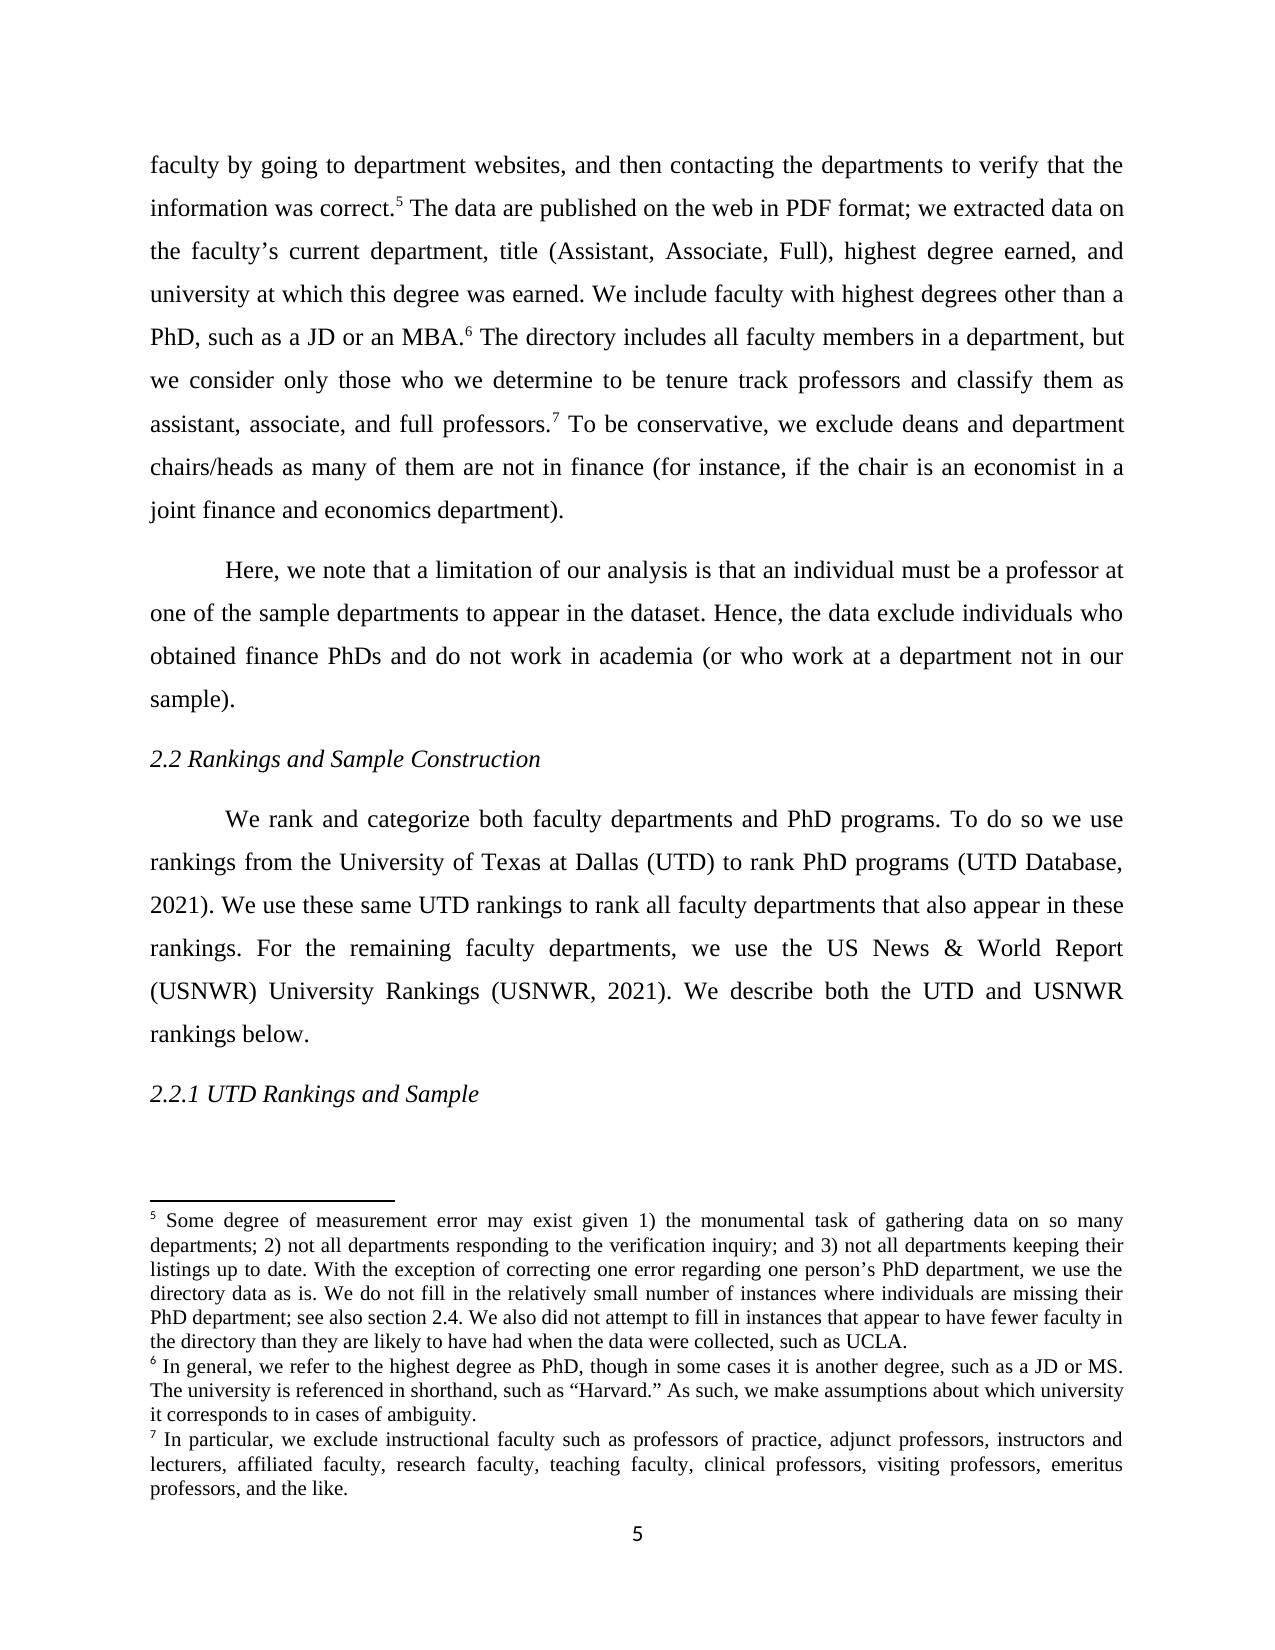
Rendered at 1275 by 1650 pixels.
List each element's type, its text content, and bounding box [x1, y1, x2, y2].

text We rank and categorize both faculty departments and PhD programs. To do so we use rankings from the University of Texas at Dallas (UTD) to rank PhD programs (UTD Database, 2021). We use these same UTD rankings to rank all faculty departments that also appear in these rankings. For the remaining faculty departments, we use the US News & World Report (USNWR) University Rankings (USNWR, 2021). We describe both the UTD and USNWR rankings below. [150, 804, 1125, 1048]
text Here, we note that a limitation of our analysis is that an individual must be a professor at one of the sample departments to appear in the dataset. Hence, the data exclude individuals who obtained finance PhDs and do not work in academia (or who work at a department not in our sample). [150, 555, 1125, 713]
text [150, 150, 1125, 524]
text 2.2 Rankings and Sample Construction [150, 744, 1125, 773]
text 2.2.1 UTD Rankings and Sample [150, 1079, 1125, 1108]
